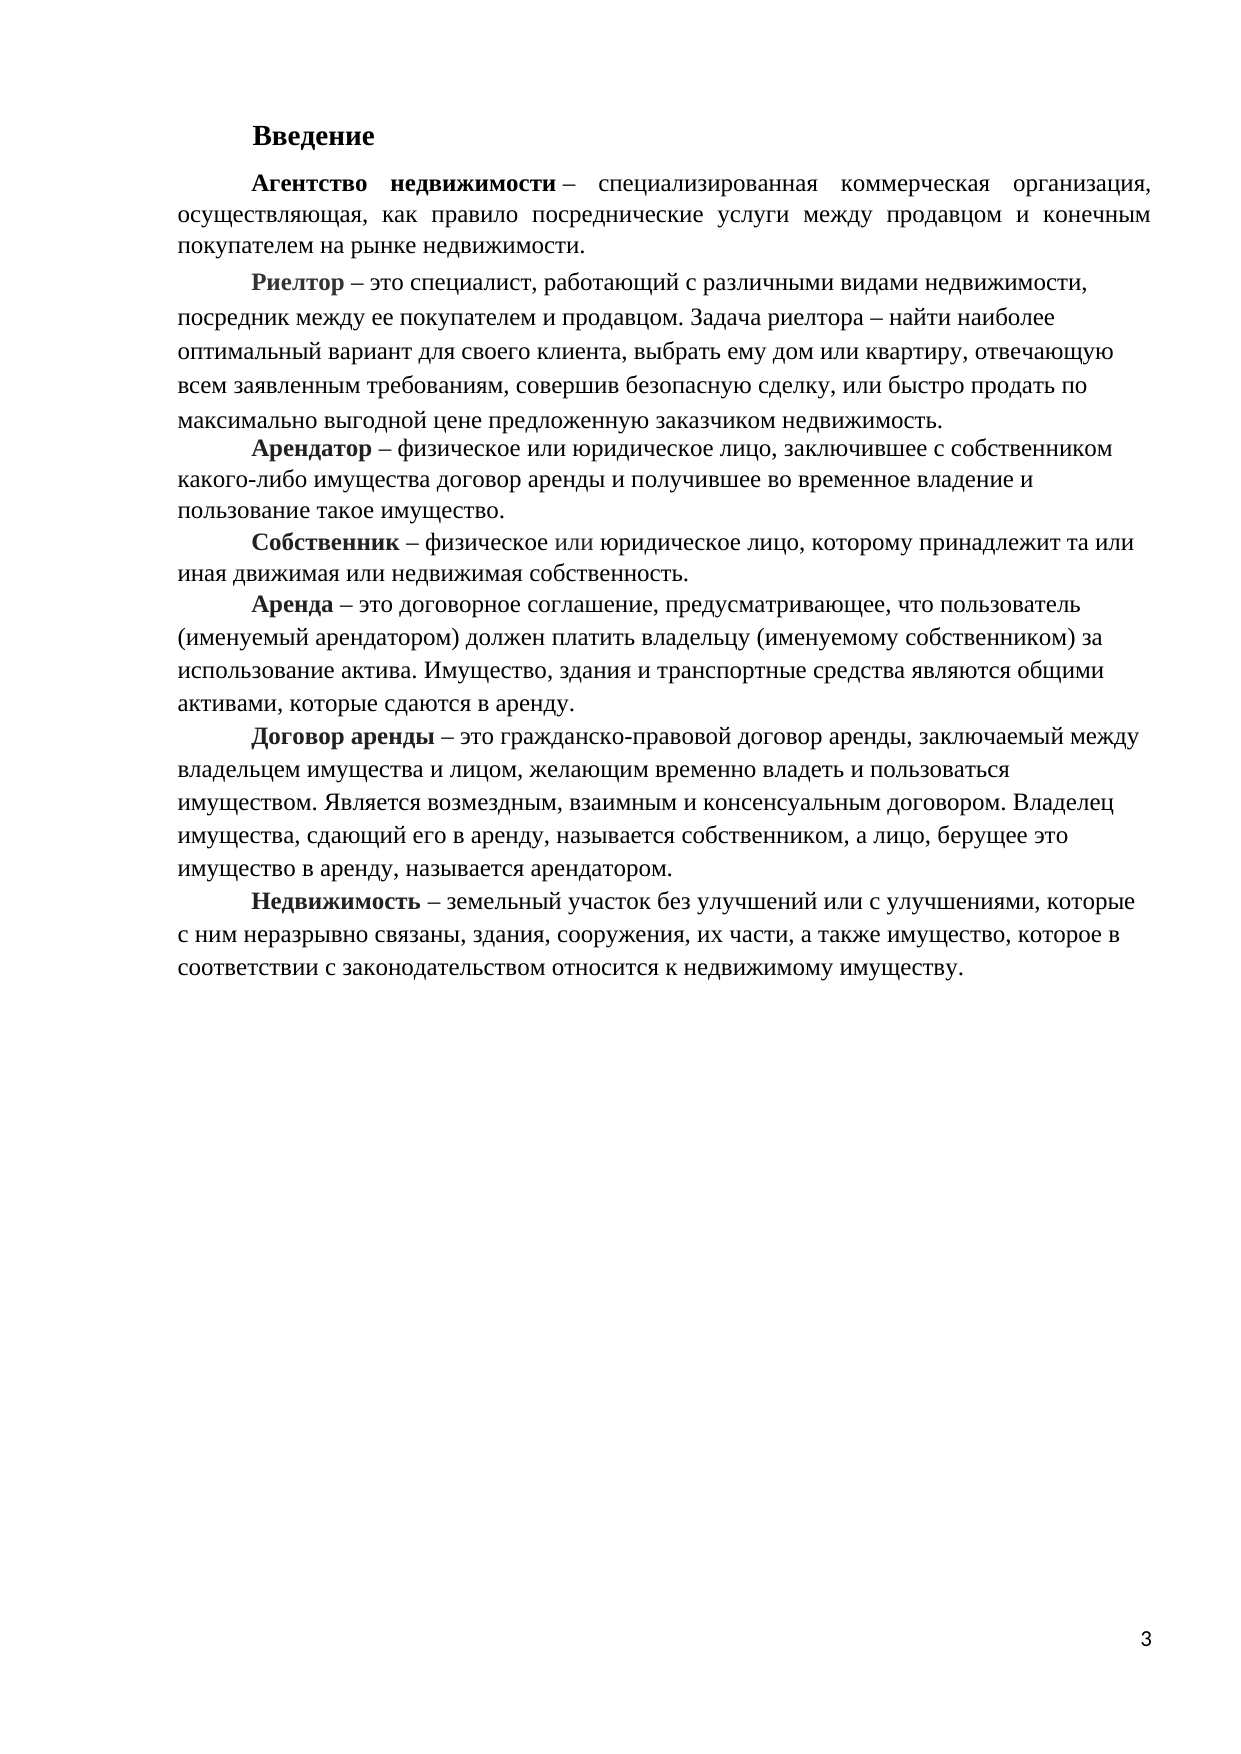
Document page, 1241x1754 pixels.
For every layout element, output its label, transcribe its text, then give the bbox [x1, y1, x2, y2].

text Недвижимость – земельный участок без улучшений или с улучшениями, которые с ним неразрывно связаны, здания, сооружения, их части, а также имущество, которое в соответствии с законодательством относится к недвижимому имуществу. [177, 886, 1152, 981]
text Собственник – физическое или юридическое лицо, которому принадлежит та или иная движимая или недвижимая собственность. [177, 527, 1152, 586]
text Агентство недвижимости – специализированная коммерческая организация, осуществляющая, как правило посреднические услуги между продавцом и конечным покупателем на рынке недвижимости. [177, 228, 1152, 259]
text Риелтор – это специалист, работающий с различными видами недвижимости, посредник между ее покупателем и продавцом. Задача риелтора – найти наиболее оптимальный вариант для своего клиента, выбрать ему дом или квартиру, отвечающую всем заявленным требованиям, совершив безопасную сделку, или быстро продать по максимально выгодной цене предложенную заказчиком недвижимость. [177, 262, 1152, 433]
text Агентство недвижимости – специализированная коммерческая организация, осуществляющая, как правило посреднические услуги между продавцом и конечным покупателем на рынке недвижимости. [177, 168, 1152, 200]
text Аренда – это договорное соглашение, предусматривающее, что пользователь (именуемый арендатором) должен платить владельцу (именуемому собственником) за использование актива. Имущество, здания и транспортные средства являются общими активами, которые сдаются в аренду. [177, 589, 1152, 716]
list Введение [252, 118, 1152, 152]
text Арендатор – физическое или юридическое лицо, заключившее с собственником какого-либо имущества договор аренды и получившее во временное владение и пользование такое имущество. [177, 433, 1152, 524]
text Договор аренды – это гражданско-правовой договор аренды, заключаемый между владельцем имущества и лицом, желающим временно владеть и пользоваться имуществом. Является возмездным, взаимным и консенсуальным договором. Владелец имущества, сдающий его в аренду, называется собственником, а лицо, берущее это имущество в аренду, называется арендатором. [177, 721, 1152, 882]
